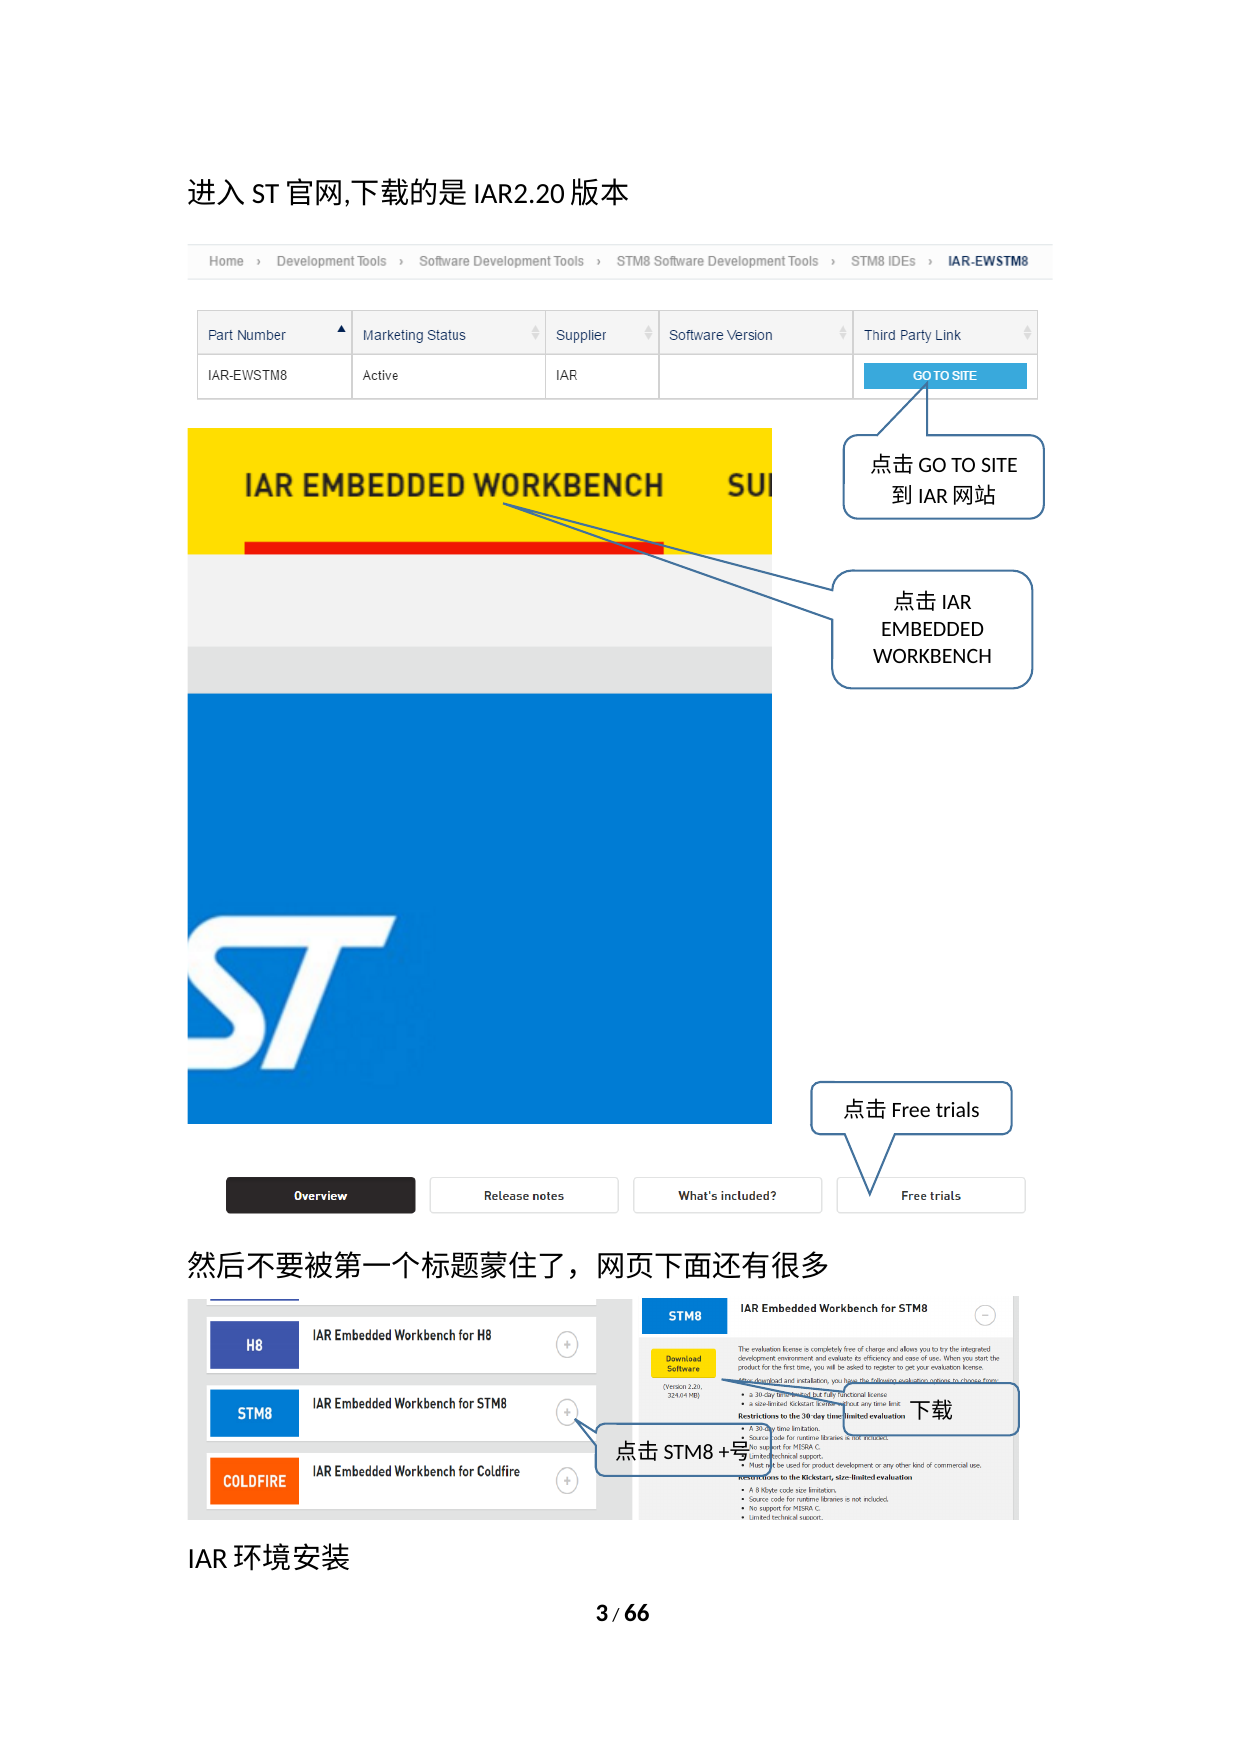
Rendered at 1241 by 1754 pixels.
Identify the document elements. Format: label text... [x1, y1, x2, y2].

text IAR环境安装 [187, 1523, 1053, 1588]
text 进入ST官网,下载的是IAR2.20版本 [187, 158, 1053, 223]
picture [620, 1449, 632, 1453]
picture [638, 1296, 1019, 1520]
picture [187, 228, 1053, 284]
picture [909, 387, 926, 405]
picture [187, 1299, 633, 1520]
picture [759, 1385, 1017, 1434]
picture [187, 428, 772, 1124]
picture [551, 518, 772, 596]
picture [187, 1139, 1053, 1226]
text 然后不要被第一个标题蒙住了，网页下面还有很多 [187, 1231, 1053, 1296]
picture [849, 1139, 891, 1189]
picture [584, 1425, 633, 1474]
picture [638, 1425, 769, 1474]
picture [187, 302, 1053, 405]
